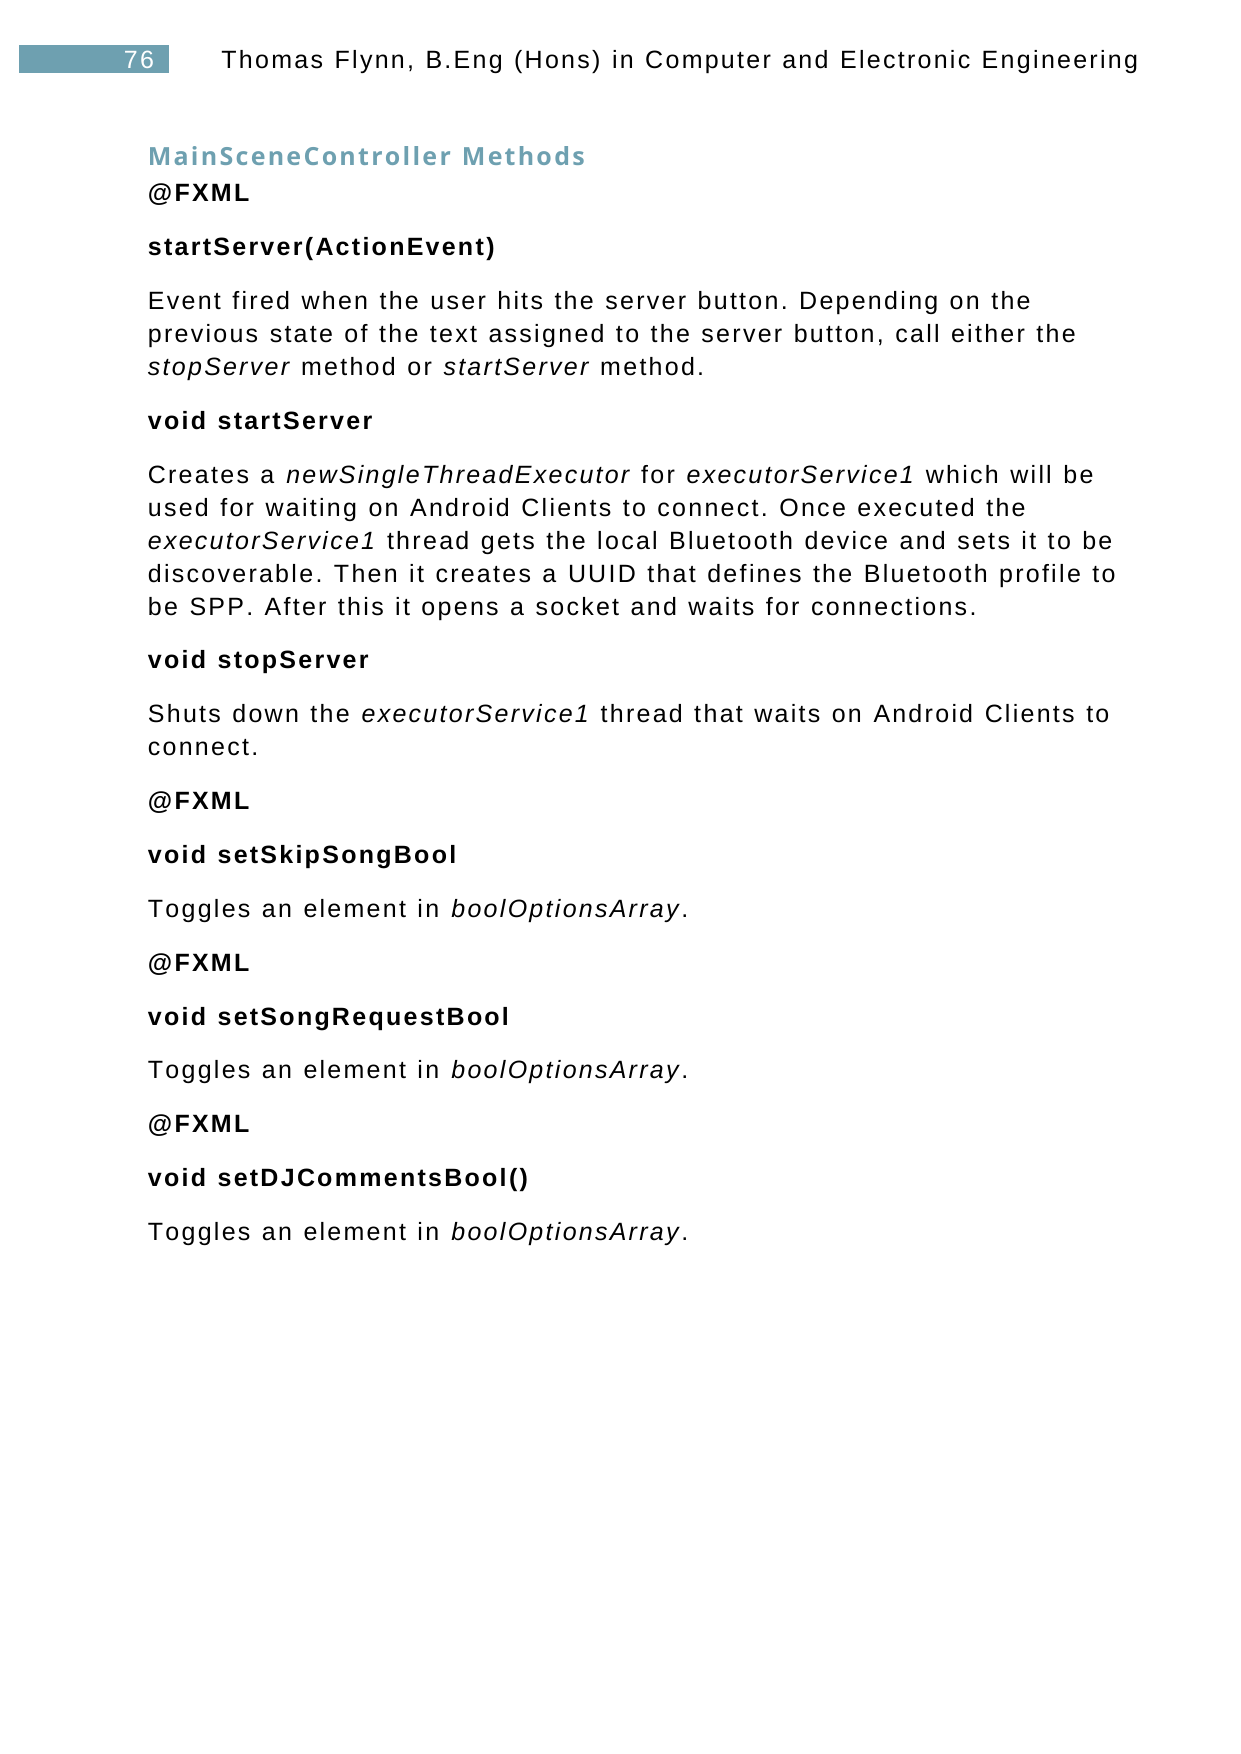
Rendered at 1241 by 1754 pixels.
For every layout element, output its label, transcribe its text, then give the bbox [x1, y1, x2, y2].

text startServer(ActionEvent) [148, 232, 1122, 261]
text Creates a newSingleThreadExecutor for executorService1 which will be used for waiting on Android Clients to connect. Once executed the executorService1 thread gets the local Bluetooth device and sets it to be discoverable. Then it creates a UUID that defines the Bluetooth profile to be SPP. After this it opens a socket and waits for connections. [148, 459, 1122, 620]
text Shuts down the executorService1 thread that waits on Android Clients to connect. [148, 699, 1122, 761]
text @FXML [148, 1109, 1122, 1138]
text void startServer [148, 406, 1122, 434]
text Toggles an element in boolOptionsArray. [148, 894, 1122, 923]
text @FXML [148, 178, 1122, 207]
text Toggles an element in boolOptionsArray. [148, 1056, 1122, 1084]
text void setSongRequestBool [148, 1002, 1122, 1030]
text @FXML [148, 786, 1122, 815]
text void setSkipSongBool [148, 840, 1122, 869]
text Event fired when the user hits the server button. Depending on the previous state of the text assigned to the server button, call either the stopServer method or startServer method. [148, 286, 1122, 381]
text void stopServer [148, 646, 1122, 674]
text Toggles an element in boolOptionsArray. [148, 1217, 1122, 1246]
text void setDJCommentsBool() [148, 1163, 1122, 1192]
subtitle MainSceneController Methods [148, 139, 1122, 173]
text @FXML [148, 948, 1122, 977]
